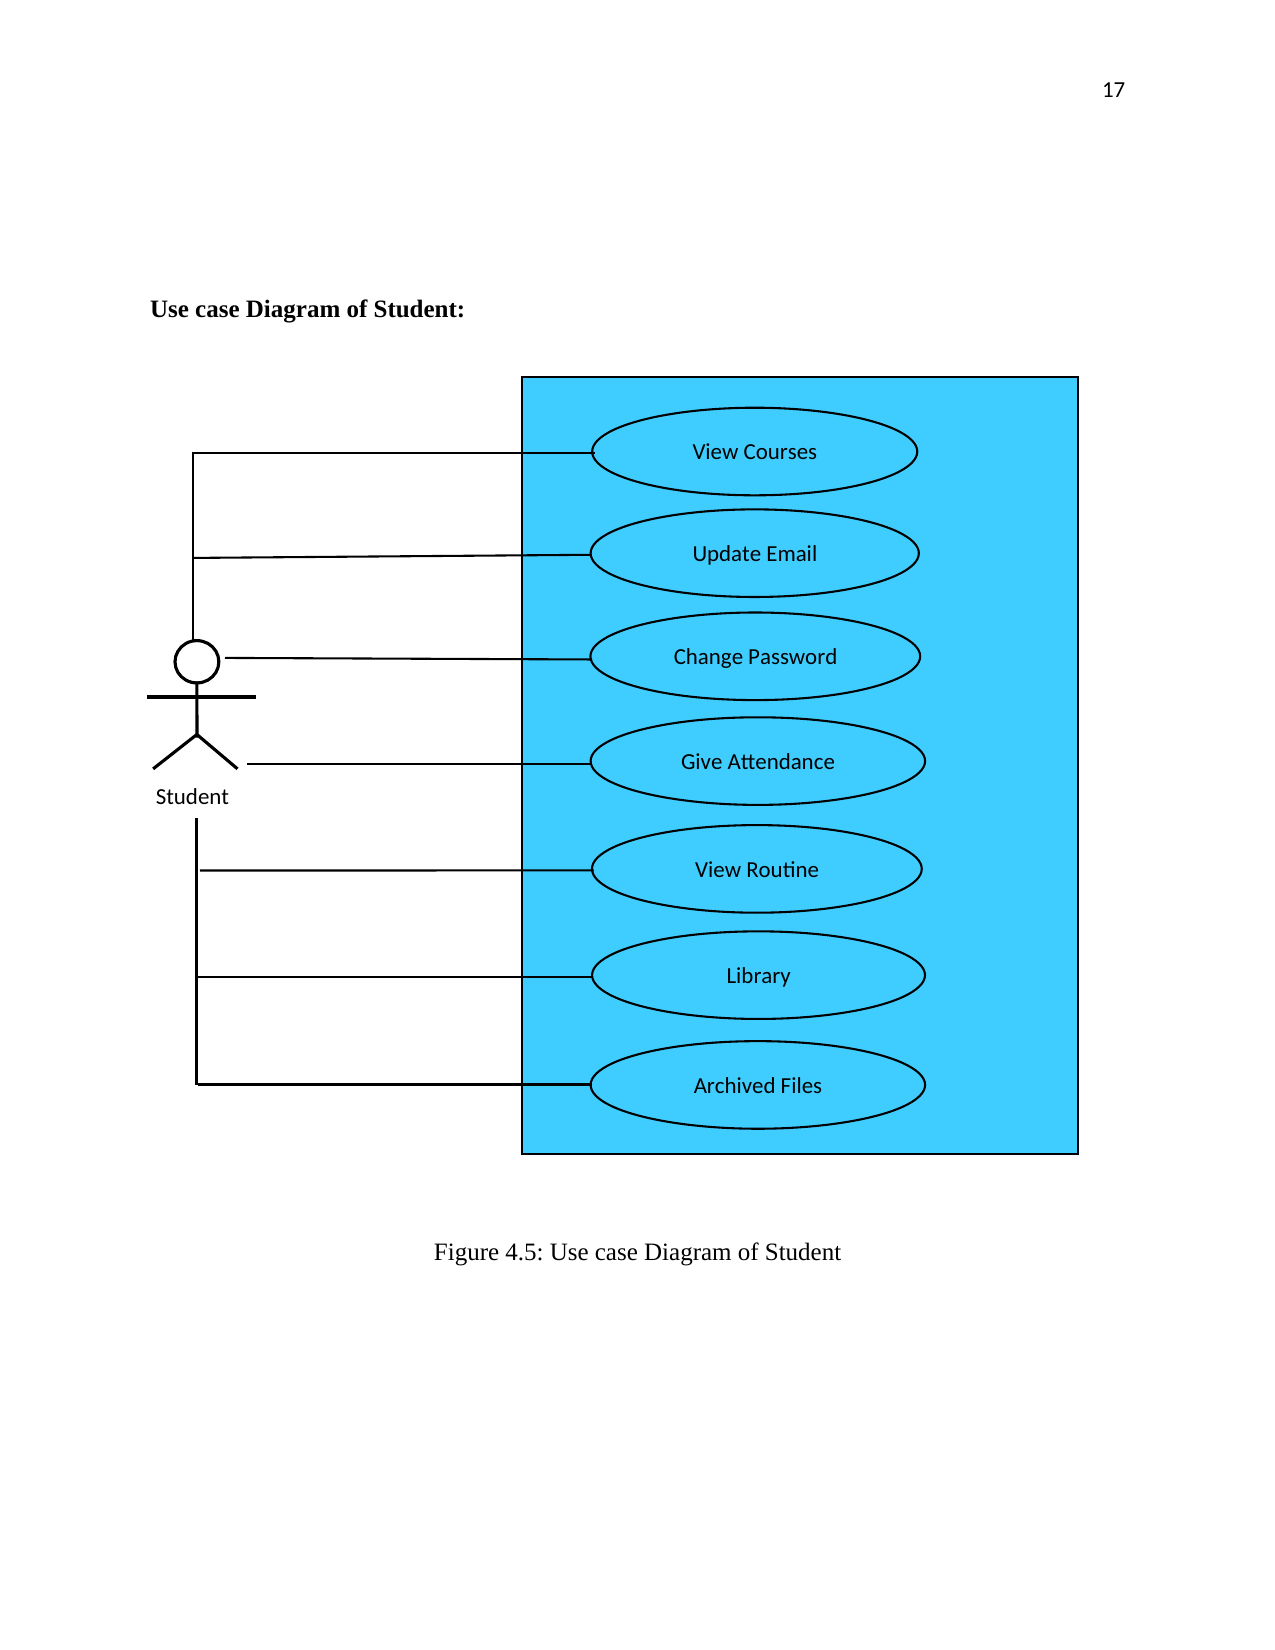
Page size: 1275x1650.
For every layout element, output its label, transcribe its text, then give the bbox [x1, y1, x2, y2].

text Figure 4.5: Use case Diagram of Student [150, 1237, 1125, 1266]
text Use case Diagram of Student: [150, 294, 1125, 322]
